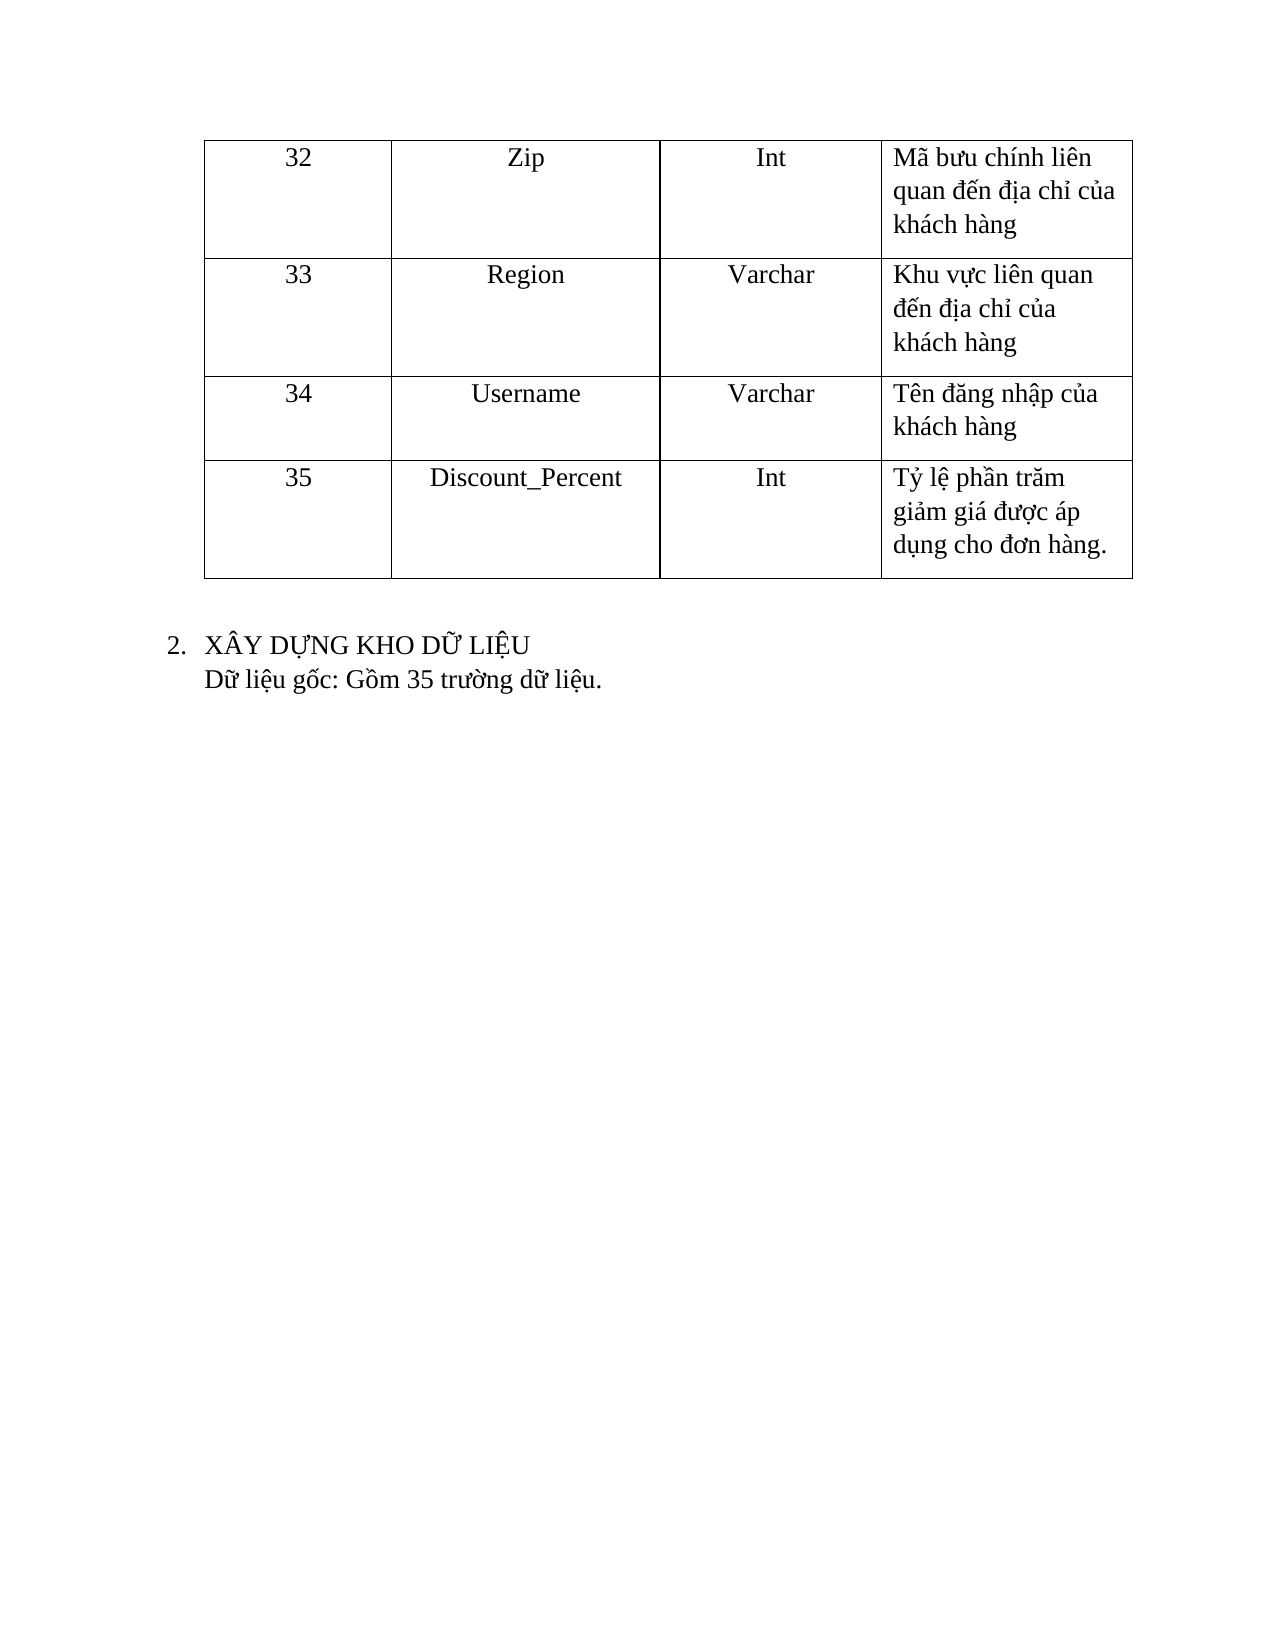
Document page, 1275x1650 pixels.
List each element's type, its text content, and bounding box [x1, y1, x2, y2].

table_cell Mã bưu chính liên quan đến địa chỉ của khách hàng [882, 141, 1132, 258]
table_cell Varchar [661, 259, 881, 376]
table_cell Username [392, 377, 659, 460]
table_cell Discount_Percent [392, 461, 659, 578]
table_cell Tên đăng nhập của khách hàng [882, 377, 1132, 460]
table_cell Varchar [661, 377, 881, 460]
table_cell 35 [205, 461, 391, 578]
table_cell Khu vực liên quan đến địa chỉ của khách hàng [882, 259, 1132, 376]
table_cell Tỷ lệ phần trăm giảm giá được áp dụng cho đơn hàng. [882, 461, 1132, 578]
table_cell Int [661, 141, 881, 258]
table_cell 34 [205, 377, 391, 460]
table_cell 32 [205, 141, 391, 258]
text Dữ liệu gốc: Gồm 35 trường dữ liệu. [204, 663, 1198, 694]
table_cell 33 [205, 259, 391, 376]
table_cell Region [392, 259, 659, 376]
table_cell Int [661, 461, 881, 578]
subtitle XÂY DỰNG KHO DỮ LIỆU [167, 629, 1198, 661]
table_cell Zip [392, 141, 659, 258]
